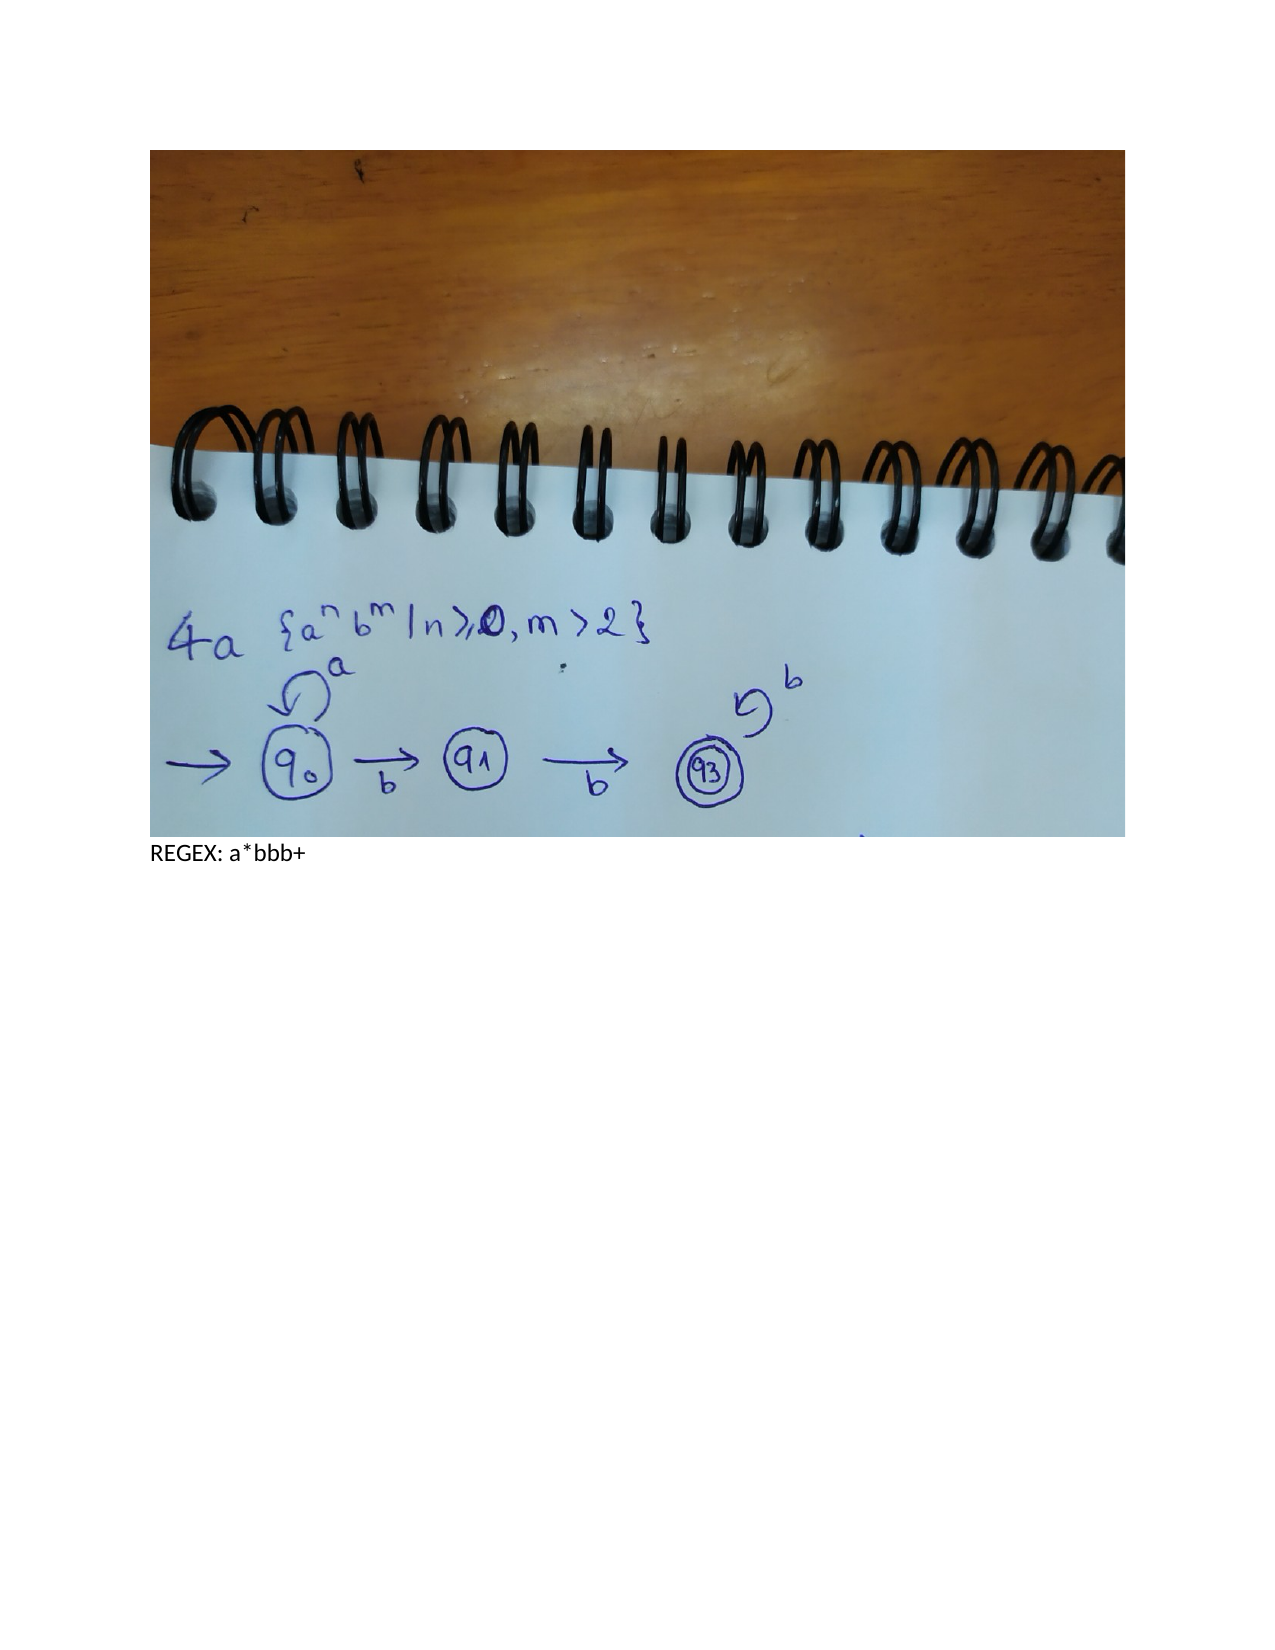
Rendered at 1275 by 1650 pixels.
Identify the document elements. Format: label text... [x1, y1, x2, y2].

text REGEX: a*bbb+ [150, 837, 1125, 868]
picture [150, 150, 1125, 837]
